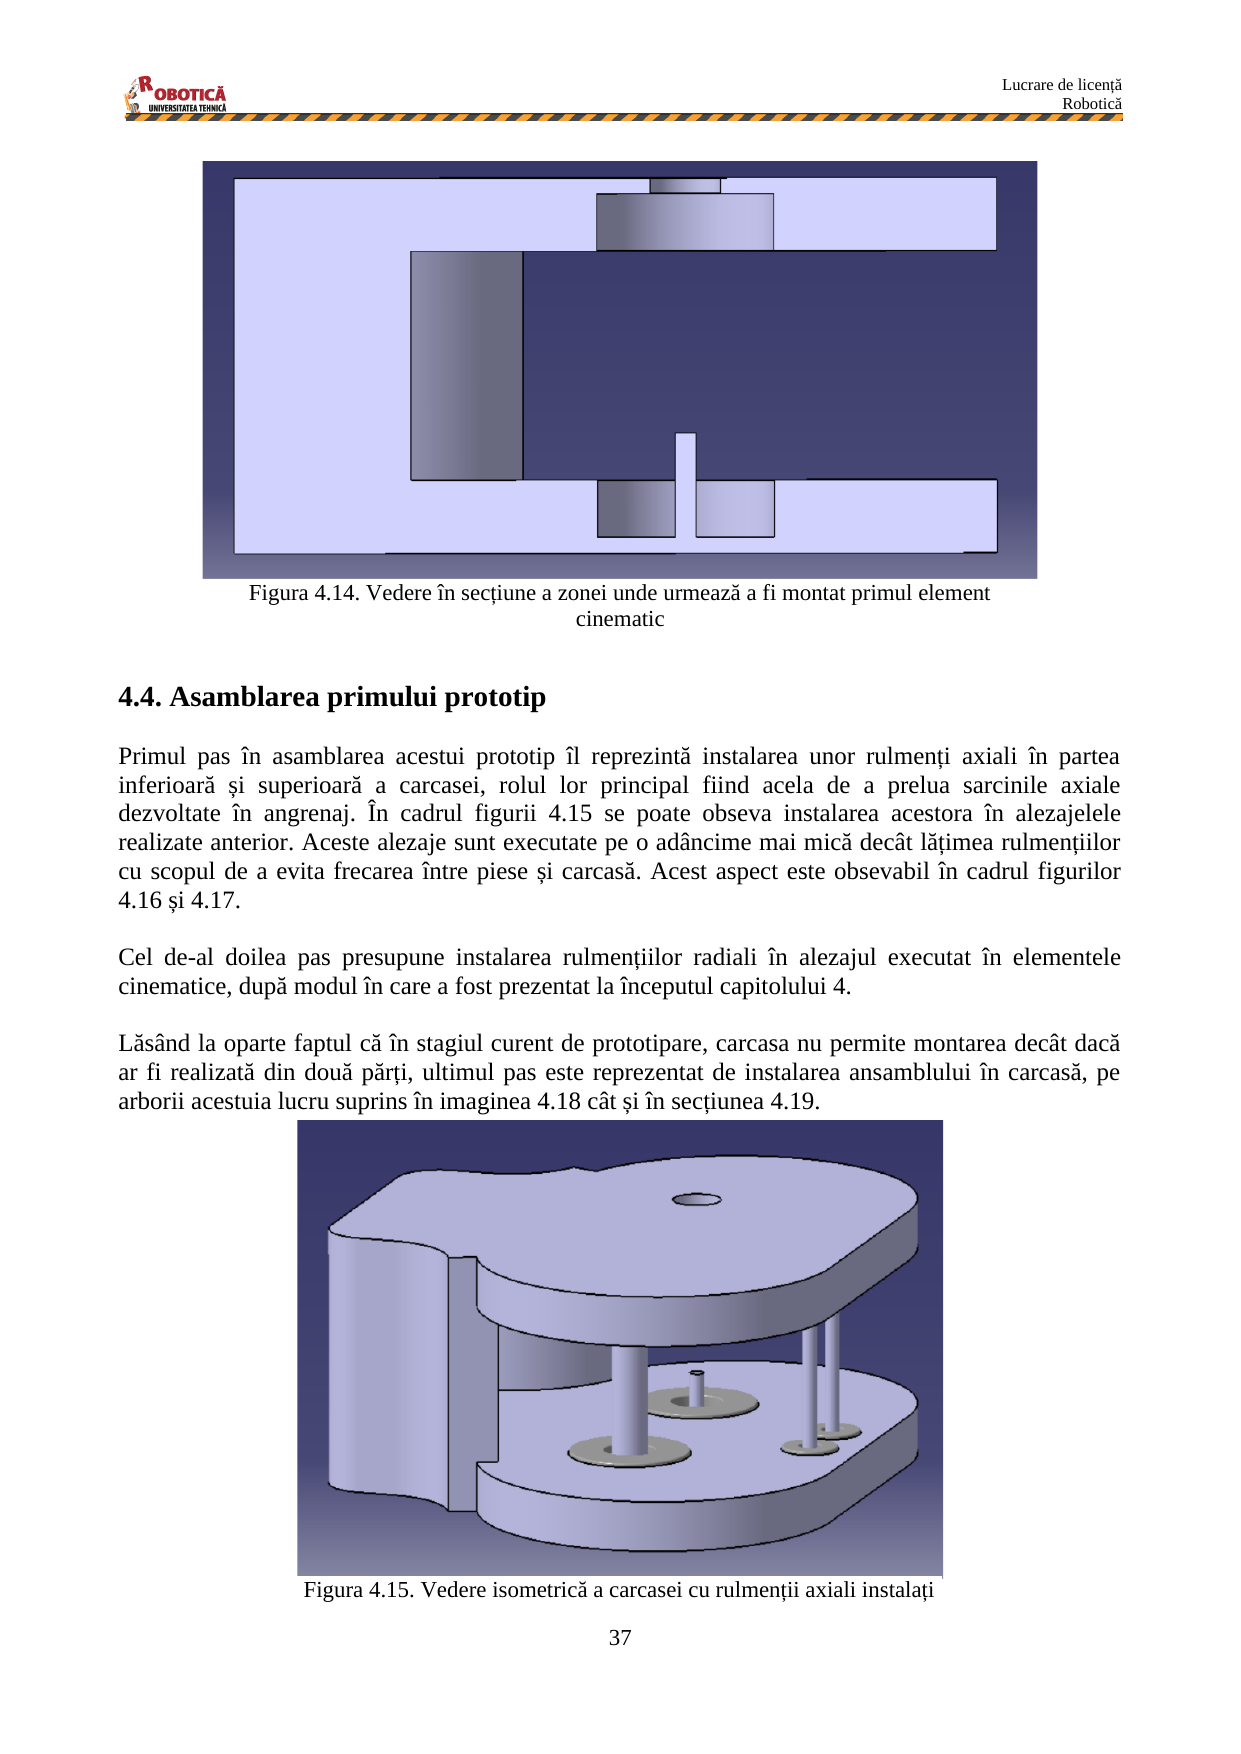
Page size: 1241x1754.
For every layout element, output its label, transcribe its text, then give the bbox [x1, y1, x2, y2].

picture [297, 1120, 944, 1579]
text Primul pas în asamblarea acestui prototip îl reprezintă instalarea unor rulmenți axiali în partea inferioară și superioară a carcasei, rolul lor principal fiind acela de a prelua sarcinile axiale dezvoltate în angrenaj. În cadrul figurii 4.15 se poate obseva instalarea acestora în alezajelele realizate anterior. Aceste alezaje sunt executate pe o adâncime mai mică decât lățimea rulmențiilor cu scopul de a evita frecarea între piese și carcasă. Acest aspect este obsevabil în cadrul figurilor 4.16 și 4.17. [118, 741, 1122, 913]
text Lăsând la oparte faptul că în stagiul curent de prototipare, carcasa nu permite montarea decât dacă ar fi realizată din două părți, ultimul pas este reprezentat de instalarea ansamblului în carcasă, pe arborii acestuia lucru suprins în imaginea 4.18 cât și în secțiunea 4.19. [118, 1028, 1122, 1115]
text 4.4. Asamblarea primului prototip [118, 679, 1122, 712]
picture [202, 161, 1038, 578]
text Cel de-al doilea pas presupune instalarea rulmențiilor radiali în alezajul executat în elementele cinematice, după modul în care a fost prezentat la începutul capitolului 4. [118, 942, 1122, 1000]
picture [121, 75, 1123, 122]
